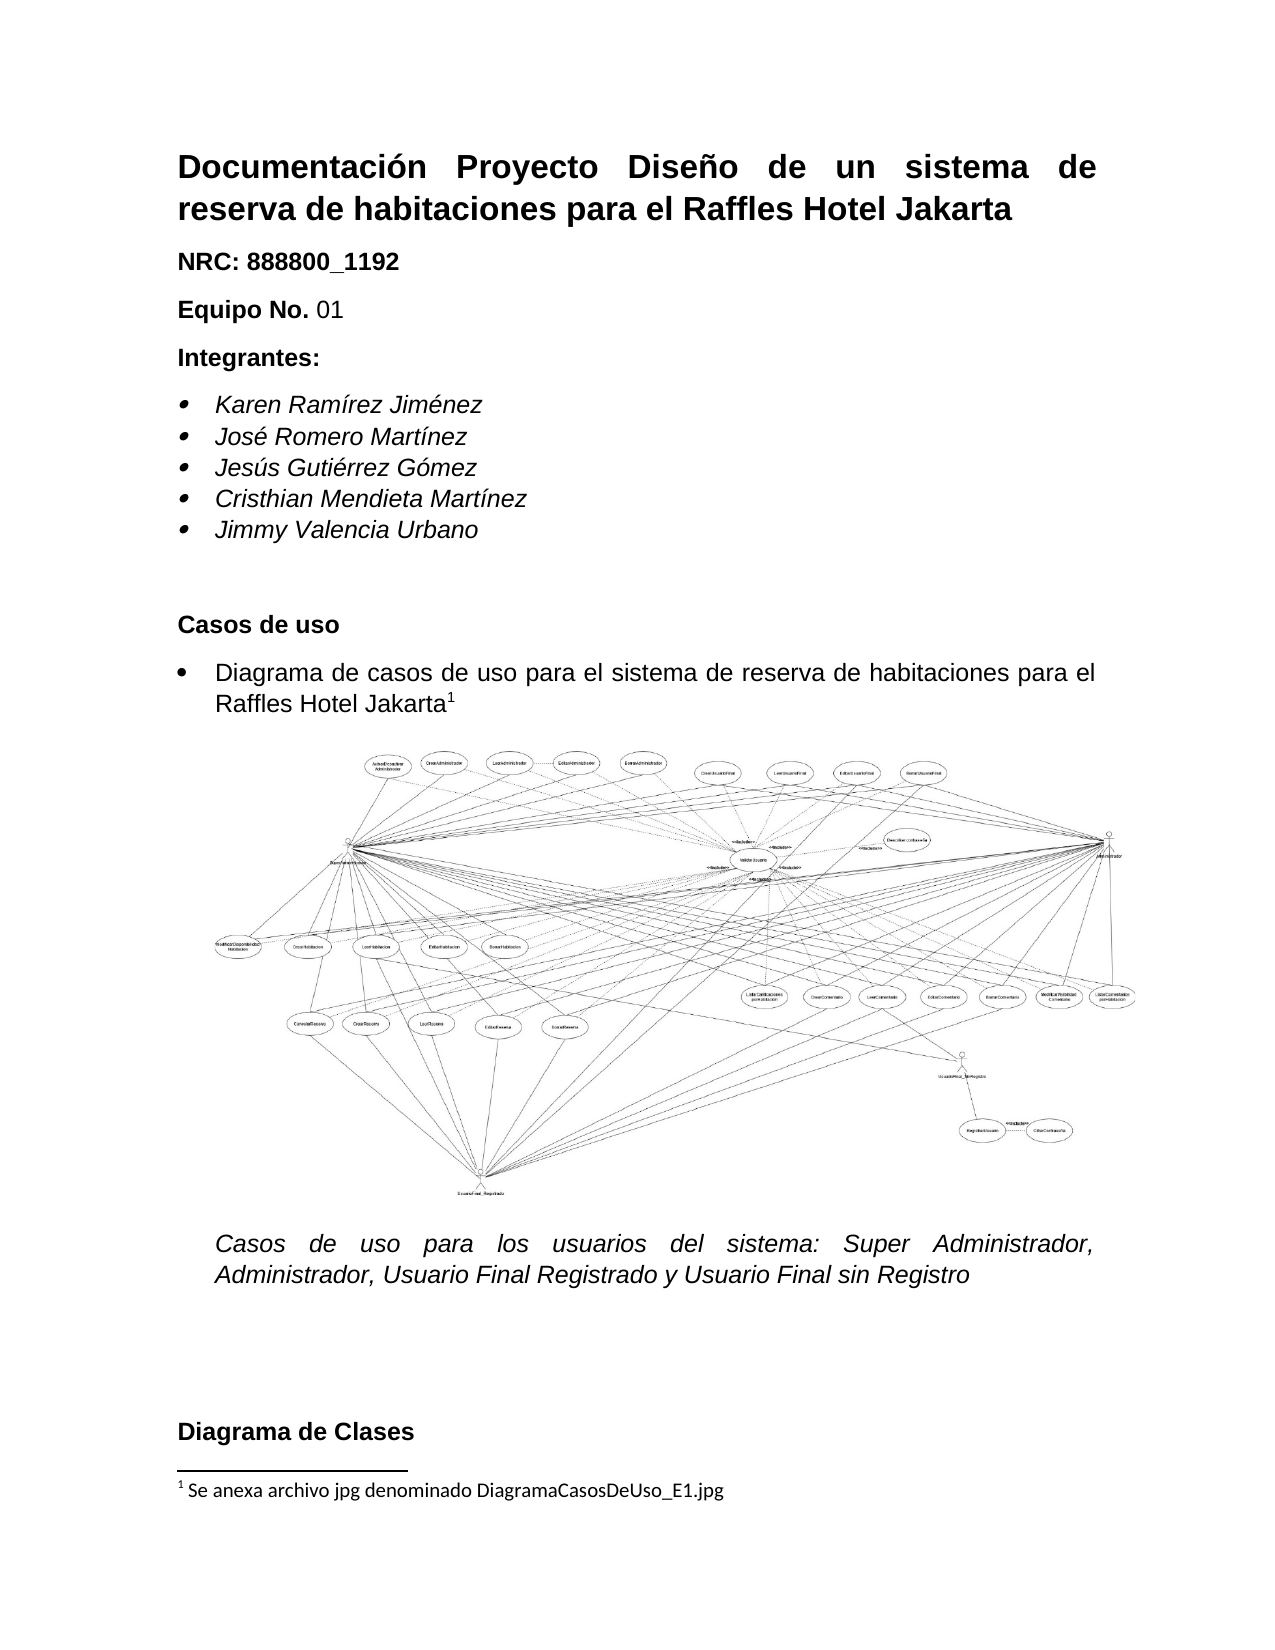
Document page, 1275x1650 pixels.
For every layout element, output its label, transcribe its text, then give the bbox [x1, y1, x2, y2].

list Cristhian Mendieta Martínez [177, 484, 1098, 513]
list Diagrama de casos de uso para el sistema de reserva de habitaciones para el Raffles Hotel Jakarta [177, 658, 1098, 718]
text Integrantes: [177, 343, 1098, 371]
text NRC: 888800_1192 [177, 247, 1098, 276]
list José Romero Martínez [177, 421, 1098, 450]
picture [214, 751, 1136, 1196]
text Documentación Proyecto Diseño de un sistema de reserva de habitaciones para el Raffles Hotel Jakarta [177, 148, 1098, 227]
list Jesús Gutiérrez Gómez [177, 453, 1098, 481]
text Casos de uso [177, 610, 1098, 639]
list Jimmy Valencia Urbano [177, 515, 1098, 544]
list Karen Ramírez Jiménez [177, 390, 1098, 419]
text Diagrama de Clases [177, 1417, 1098, 1446]
text Equipo No. 01 [177, 295, 1098, 324]
list Casos de uso para los usuarios del sistema: Super Administrador, Administrador, Usuario Final Registrado y Usuario Final sin Registro [215, 1229, 1098, 1289]
